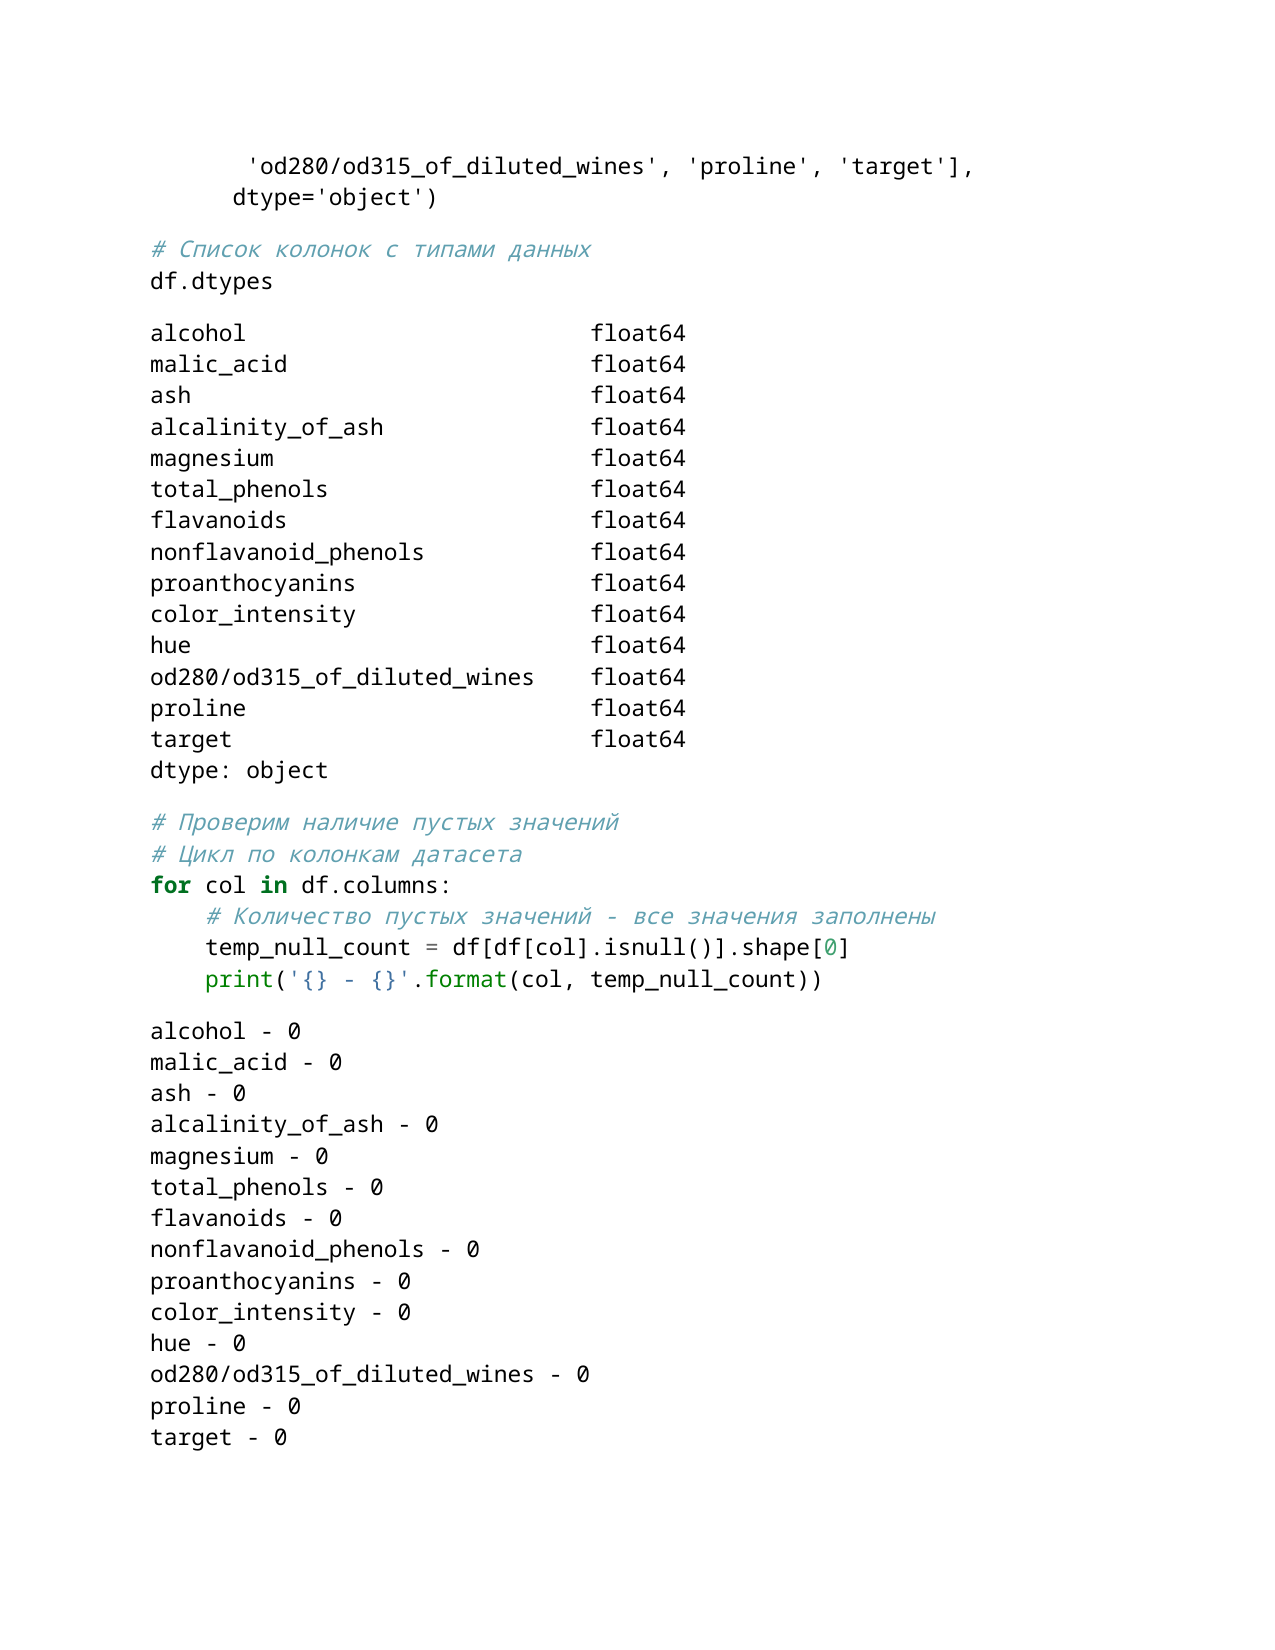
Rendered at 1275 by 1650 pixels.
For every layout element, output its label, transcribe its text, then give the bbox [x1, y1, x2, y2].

text alcohol float64 malic_acid float64 ash float64 alcalinity_of_ash float64 magnesium float64 total_phenols float64 flavanoids float64 nonflavanoid_phenols float64 proanthocyanins float64 color_intensity float64 hue float64 od280/od315_of_diluted_wines float64 proline float64 target float64 dtype: object [150, 317, 1125, 785]
text alcohol - 0 malic_acid - 0 ash - 0 alcalinity_of_ash - 0 magnesium - 0 total_phenols - 0 flavanoids - 0 nonflavanoid_phenols - 0 proanthocyanins - 0 color_intensity - 0 hue - 0 od280/od315_of_diluted_wines - 0 proline - 0 target - 0 [150, 1014, 1125, 1452]
text # Список колонок с типами данных df.dtypes [150, 233, 1125, 296]
text # Проверим наличие пустых значений # Цикл по колонкам датасета for col in df.columns: # Количество пустых значений - все значения заполнены temp_null_count = df[df[col].isnull()].shape[0] print('{} - {}'.format(col, temp_null_count)) [150, 806, 1125, 994]
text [150, 150, 1125, 212]
